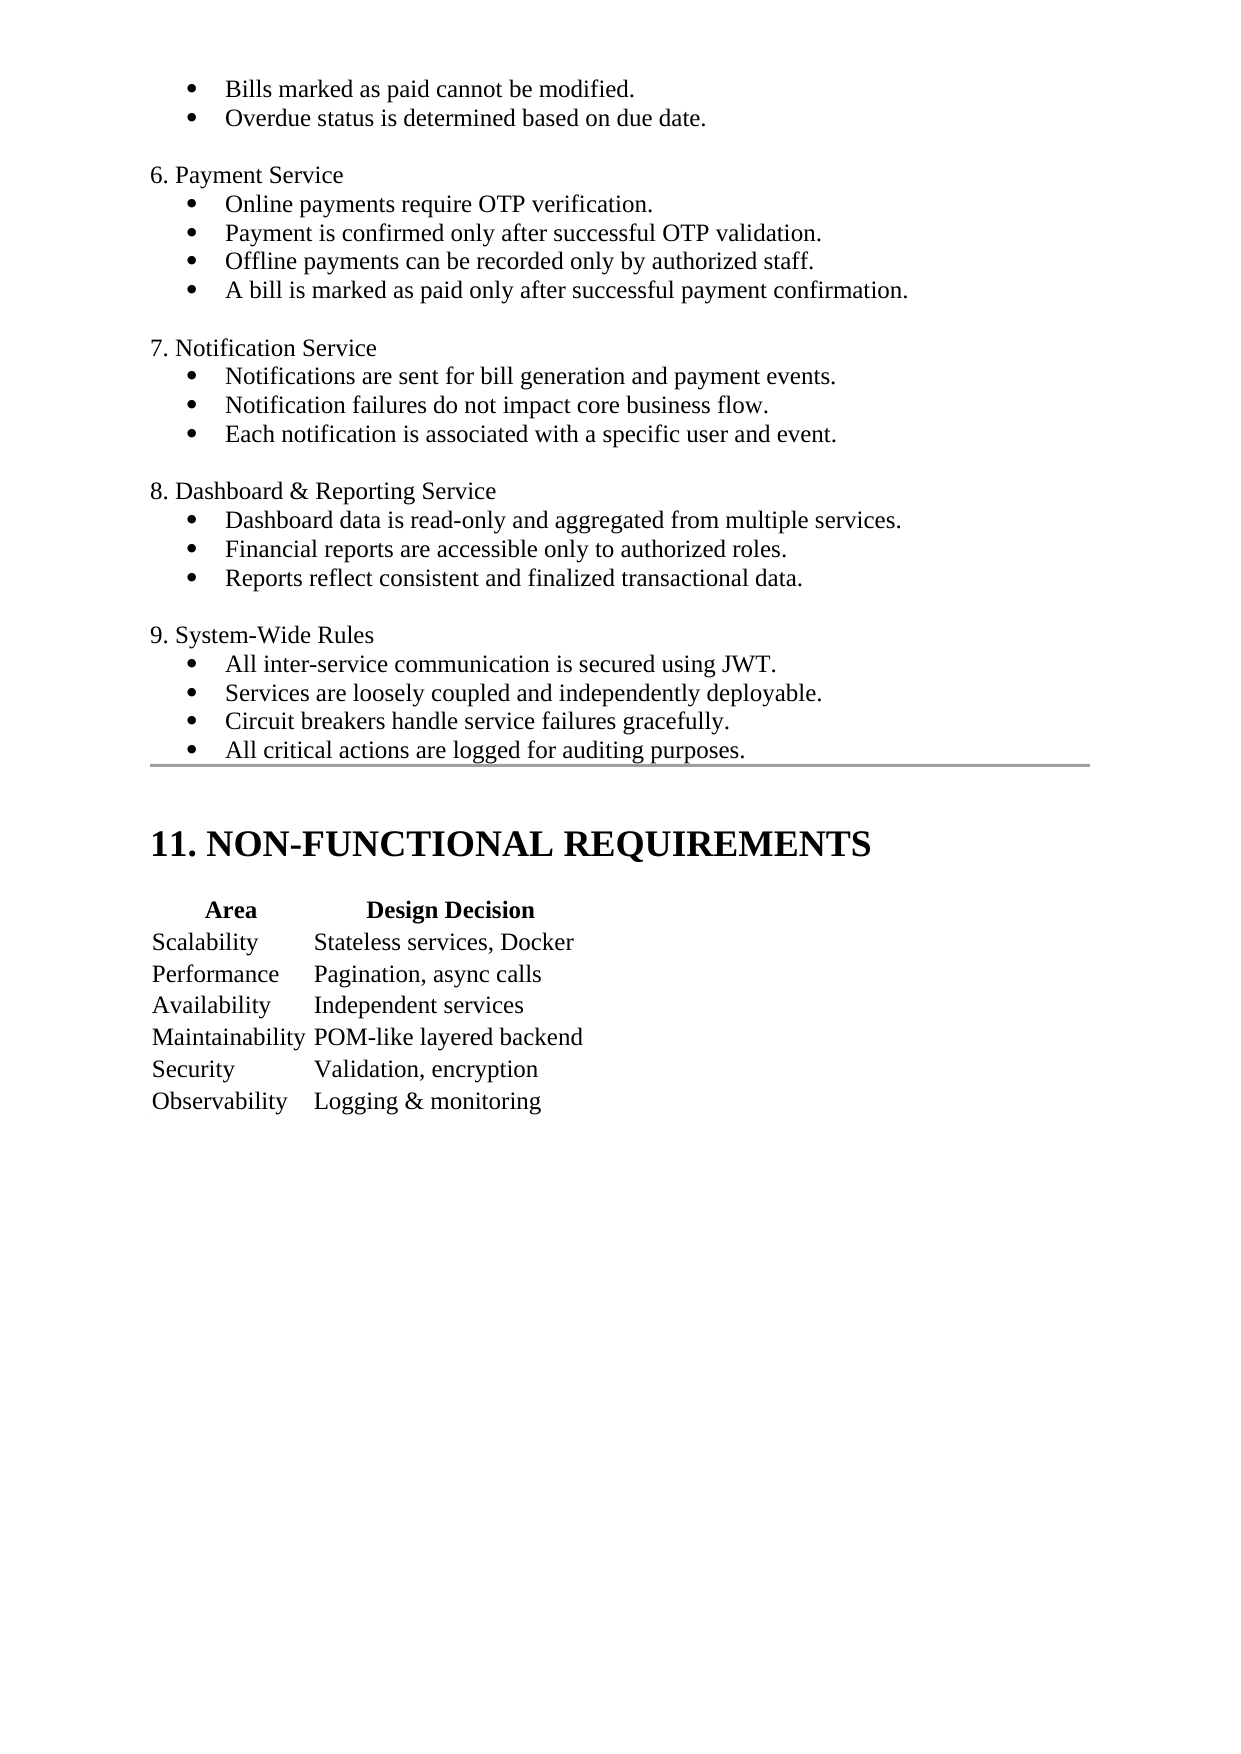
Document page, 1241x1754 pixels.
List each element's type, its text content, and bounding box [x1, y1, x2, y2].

list Bills marked as paid cannot be modified. [187, 74, 1090, 103]
table_cell Stateless services, Docker [312, 925, 589, 957]
list Dashboard data is read-only and aggregated from multiple services. [187, 505, 1090, 534]
table_cell Pagination, async calls [312, 957, 589, 989]
table_cell Security [150, 1053, 312, 1084]
list Services are loosely coupled and independently deployable. [187, 678, 1090, 706]
table_header Design Decision [312, 893, 589, 925]
list Notification failures do not impact core business flow. [187, 390, 1090, 419]
text 8. Dashboard & Reporting Service [150, 476, 1090, 505]
table_cell Logging & monitoring [312, 1085, 589, 1116]
list Offline payments can be recorded only by authorized staff. [187, 246, 1090, 275]
table_cell Scalability [150, 925, 312, 957]
table_cell Performance [150, 957, 312, 989]
list Reports reflect consistent and finalized transactional data. [187, 563, 1090, 591]
text 6. Payment Service [150, 160, 1090, 189]
list A bill is marked as paid only after successful payment confirmation. [187, 275, 1090, 304]
table_cell POM-like layered backend [312, 1021, 589, 1053]
list Online payments require OTP verification. [187, 189, 1090, 218]
list Financial reports are accessible only to authorized roles. [187, 534, 1090, 563]
list Circuit breakers handle service failures gracefully. [187, 706, 1090, 735]
text 9. System-Wide Rules [150, 620, 1090, 649]
text 7. Notification Service [150, 333, 1090, 361]
list All inter-service communication is secured using JWT. [187, 649, 1090, 678]
list Notifications are sent for bill generation and payment events. [187, 361, 1090, 390]
table_cell Maintainability [150, 1021, 312, 1053]
text 11. NON-FUNCTIONAL REQUIREMENTS [150, 821, 1090, 864]
table_cell Validation, encryption [312, 1053, 589, 1084]
list All critical actions are logged for auditing purposes. [187, 735, 1090, 763]
list Overdue status is determined based on due date. [187, 103, 1090, 131]
table_cell Independent services [312, 989, 589, 1021]
list Each notification is associated with a specific user and event. [187, 419, 1090, 448]
table_header Area [150, 893, 312, 925]
table_cell Availability [150, 989, 312, 1021]
table_cell Observability [150, 1085, 312, 1116]
list Payment is confirmed only after successful OTP validation. [187, 218, 1090, 246]
